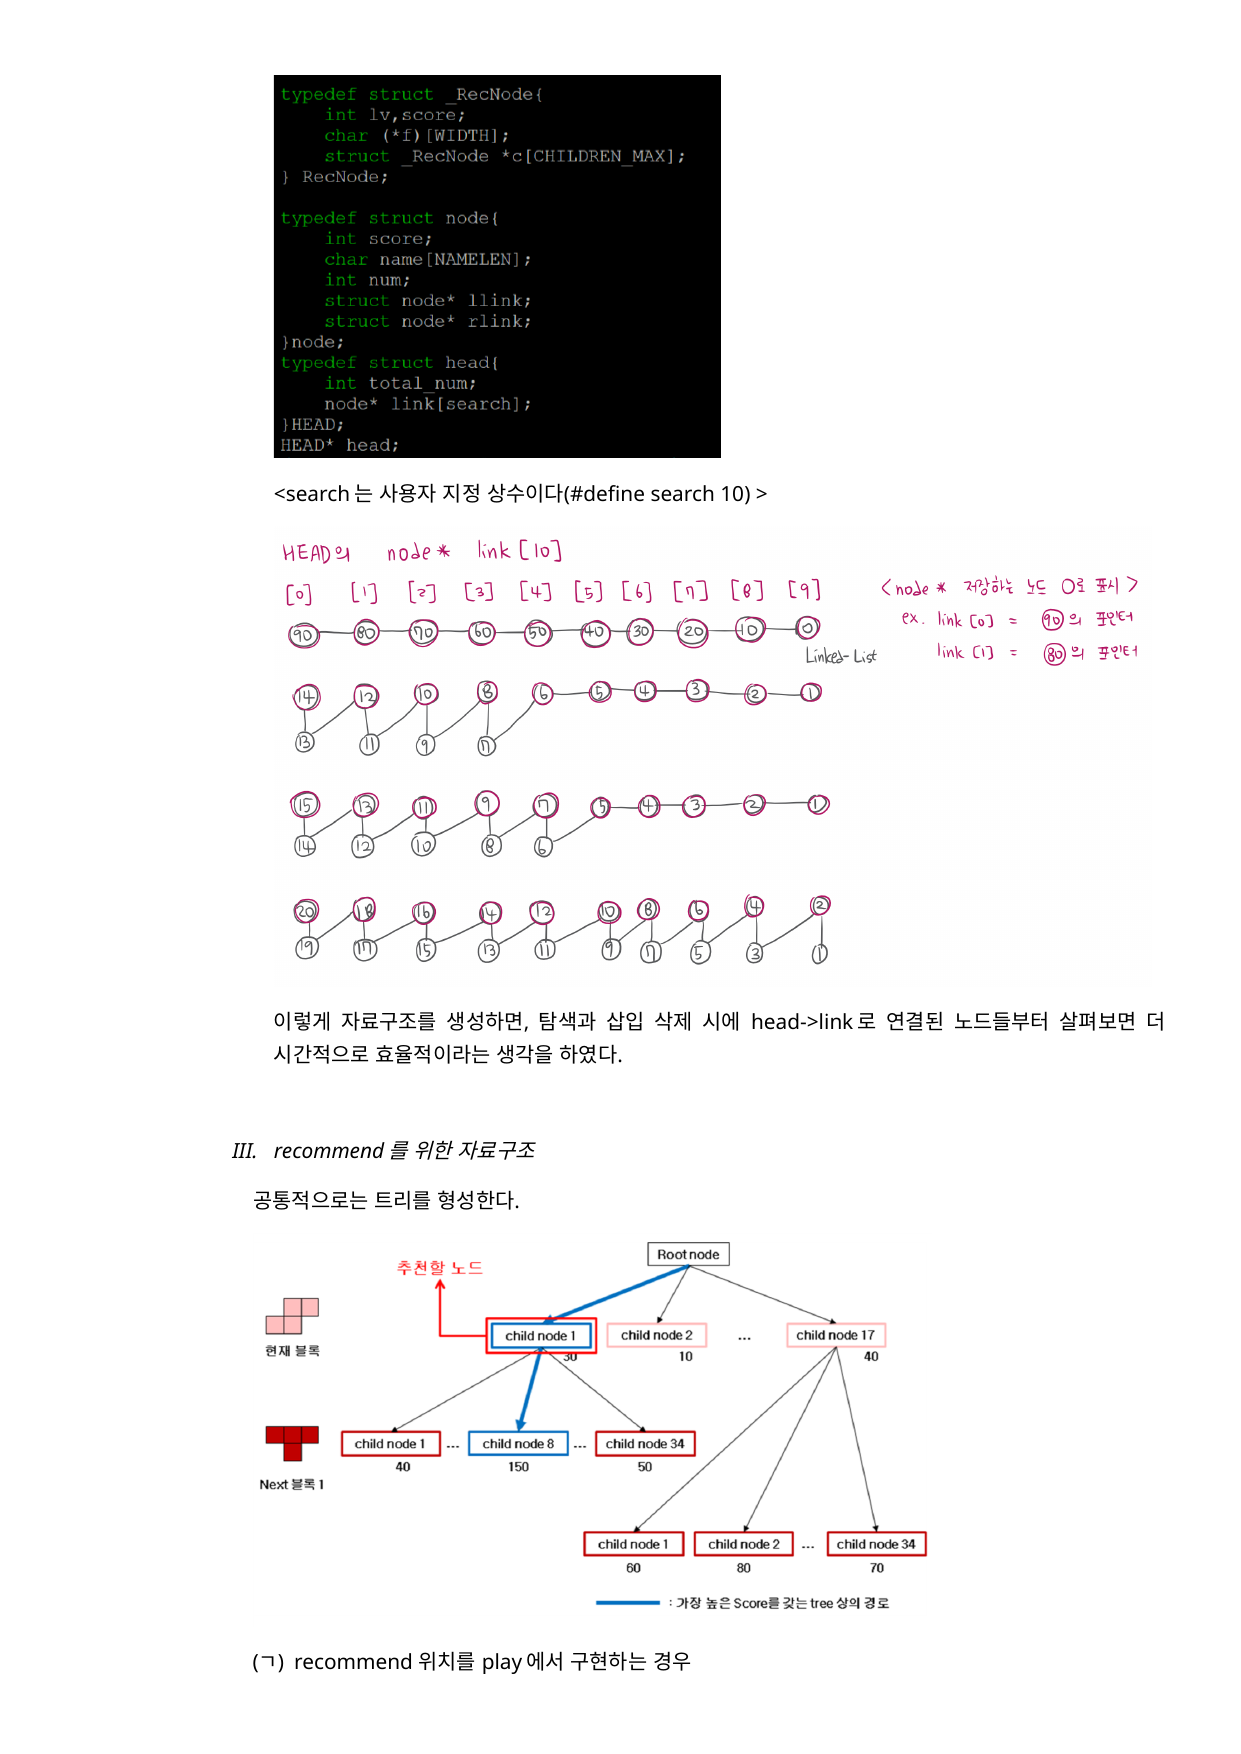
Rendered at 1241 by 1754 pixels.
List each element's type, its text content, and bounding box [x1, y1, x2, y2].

list <search는 사용자 지정 상수이다(#define search 10) > [274, 477, 1165, 507]
picture [273, 526, 1152, 987]
list 이렇게 자료구조를 생성하면, 탐색과 삽입 삭제 시에 head->link로 연결된 노드들부터 살펴보면 더 시간적으로 효율적이라는 생각을 하였다. [274, 1005, 1165, 1068]
list recommend 위치를 play에서 구현하는 경우 [252, 1645, 1165, 1676]
picture [253, 1233, 932, 1627]
list recommend를 위한 자료구조 [232, 1134, 1165, 1165]
picture [273, 75, 721, 458]
text 공통적으로는 트리를 형성한다. [232, 1184, 1165, 1214]
